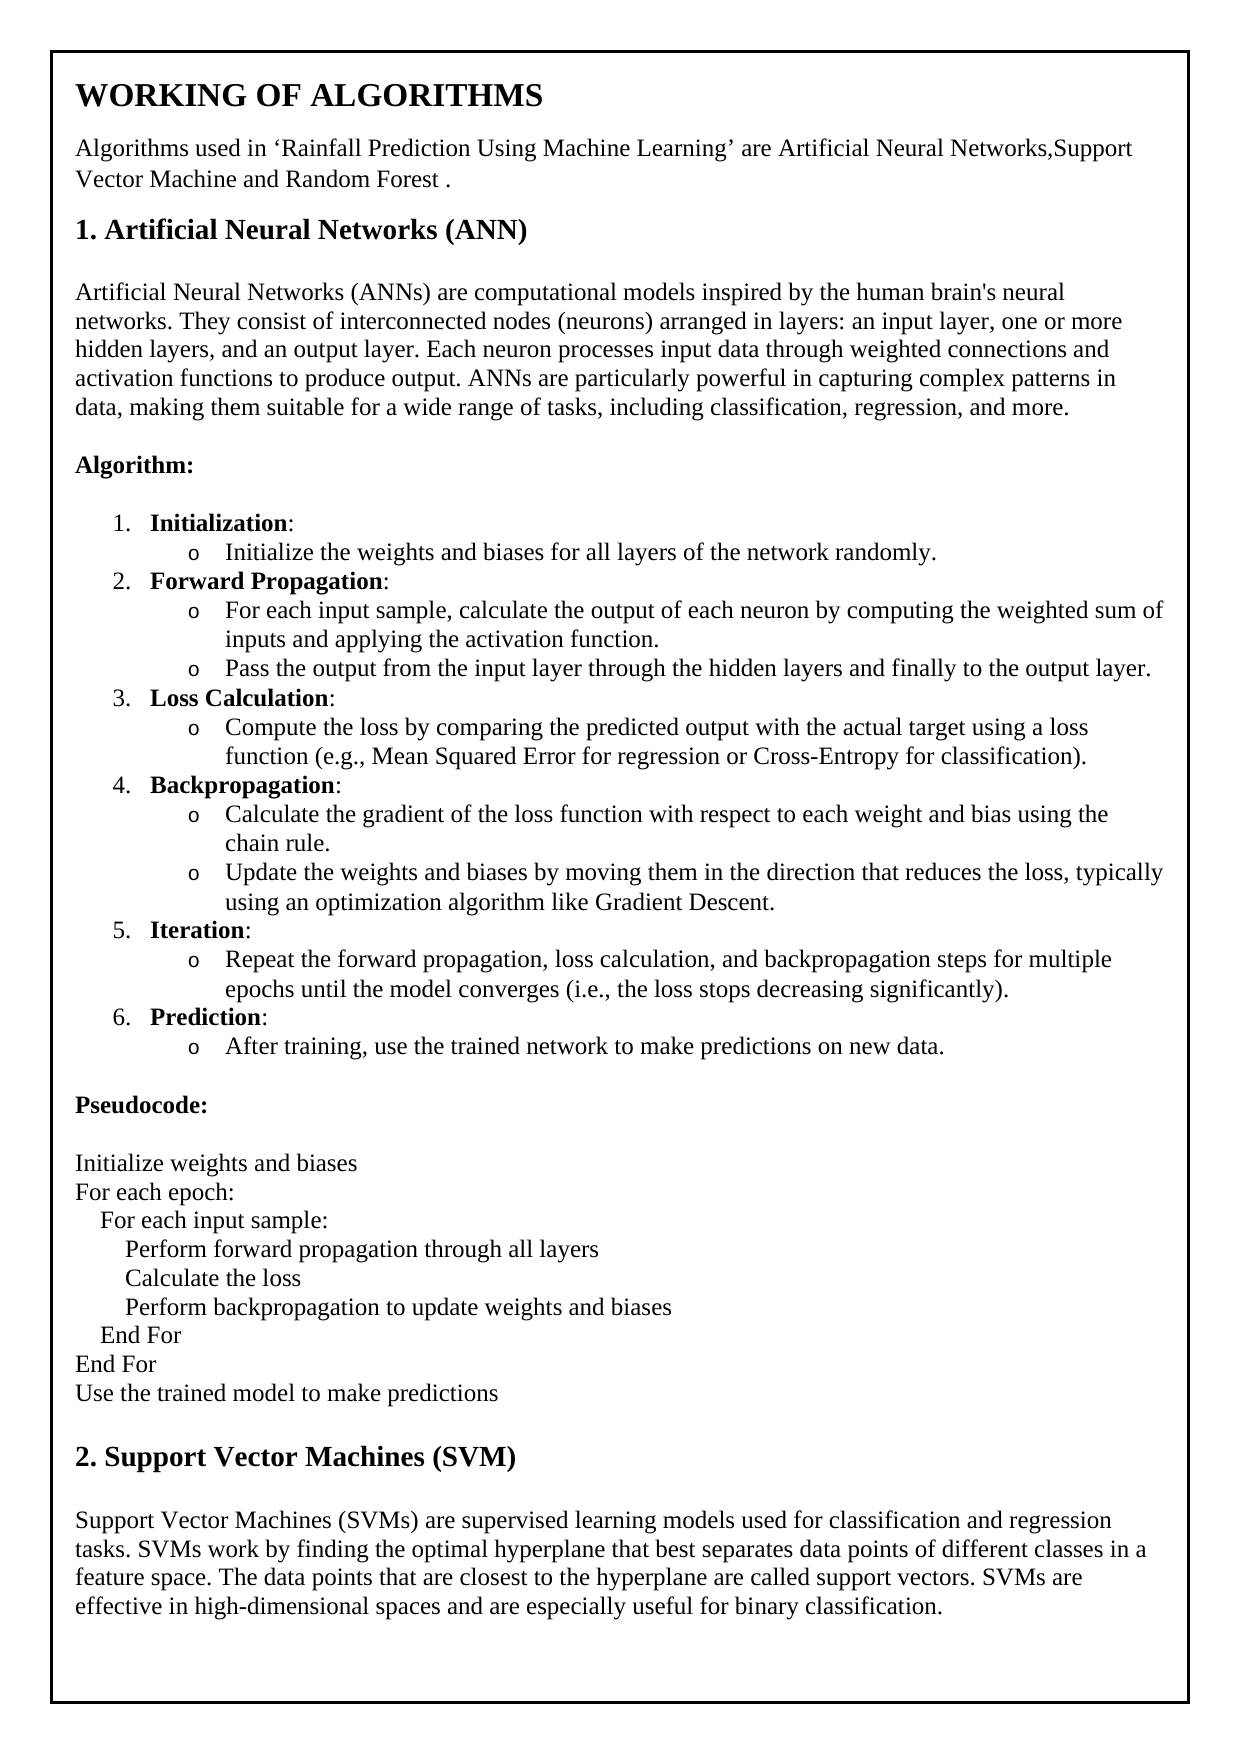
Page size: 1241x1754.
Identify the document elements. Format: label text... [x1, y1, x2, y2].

list Calculate the gradient of the loss function with respect to each weight and bias using the chain rule. [187, 799, 1165, 857]
subtitle 2. Support Vector Machines (SVM) [75, 1439, 1165, 1473]
list Forward Propagation: [112, 566, 1165, 595]
list Update the weights and biases by moving them in the direction that reduces the loss, typically using an optimization algorithm like Gradient Descent. [187, 857, 1165, 915]
list Repeat the forward propagation, loss calculation, and backpropagation steps for multiple epochs until the model converges (i.e., the loss stops decreasing significantly). [187, 944, 1165, 1002]
list Pass the output from the input layer through the hidden layers and finally to the output layer. [187, 653, 1165, 683]
text Calculate the loss [75, 1263, 1165, 1292]
text Initialize weights and biases [75, 1148, 1165, 1177]
text Support Vector Machines (SVMs) are supervised learning models used for classification and regression tasks. SVMs work by finding the optimal hyperplane that best separates data points of different classes in a feature space. The data points that are closest to the hyperplane are called support vectors. SVMs are effective in high-dimensional spaces and are especially useful for binary classification. [75, 1505, 1165, 1620]
text End For [75, 1349, 1165, 1378]
list For each input sample, calculate the output of each neuron by computing the weighted sum of inputs and applying the activation function. [187, 595, 1165, 653]
list Backpropagation: [112, 770, 1165, 799]
text Algorithms used in ‘Rainfall Prediction Using Machine Learning’ are Artificial Neural Networks,Support Vector Machine and Random Forest . [75, 133, 1165, 193]
list Loss Calculation: [112, 683, 1165, 712]
subtitle Pseudocode: [75, 1090, 1165, 1119]
text Perform backpropagation to update weights and biases [75, 1292, 1165, 1320]
text WORKING OF ALGORITHMS [75, 75, 1165, 113]
text Artificial Neural Networks (ANNs) are computational models inspired by the human brain's neural networks. They consist of interconnected nodes (neurons) arranged in layers: an input layer, one or more hidden layers, and an output layer. Each neuron processes input data through weighted connections and activation functions to produce output. ANNs are particularly powerful in capturing complex patterns in data, making them suitable for a wide range of tasks, including classification, regression, and more. [75, 277, 1165, 421]
text For each input sample: [75, 1205, 1165, 1234]
text For each epoch: [75, 1177, 1165, 1205]
text Use the trained model to make predictions [75, 1378, 1165, 1407]
text Perform forward propagation through all layers [75, 1234, 1165, 1263]
list Initialize the weights and biases for all layers of the network randomly. [187, 537, 1165, 566]
list Iteration: [112, 915, 1165, 944]
list Compute the loss by comparing the predicted output with the actual target using a loss function (e.g., Mean Squared Error for regression or Cross-Entropy for classification). [187, 712, 1165, 770]
list Prediction: [112, 1002, 1165, 1031]
subtitle Algorithm: [75, 450, 1165, 479]
text End For [75, 1320, 1165, 1349]
subtitle 1. Artificial Neural Networks (ANN) [75, 212, 1165, 245]
list After training, use the trained network to make predictions on new data. [187, 1031, 1165, 1061]
list Initialization: [112, 508, 1165, 537]
